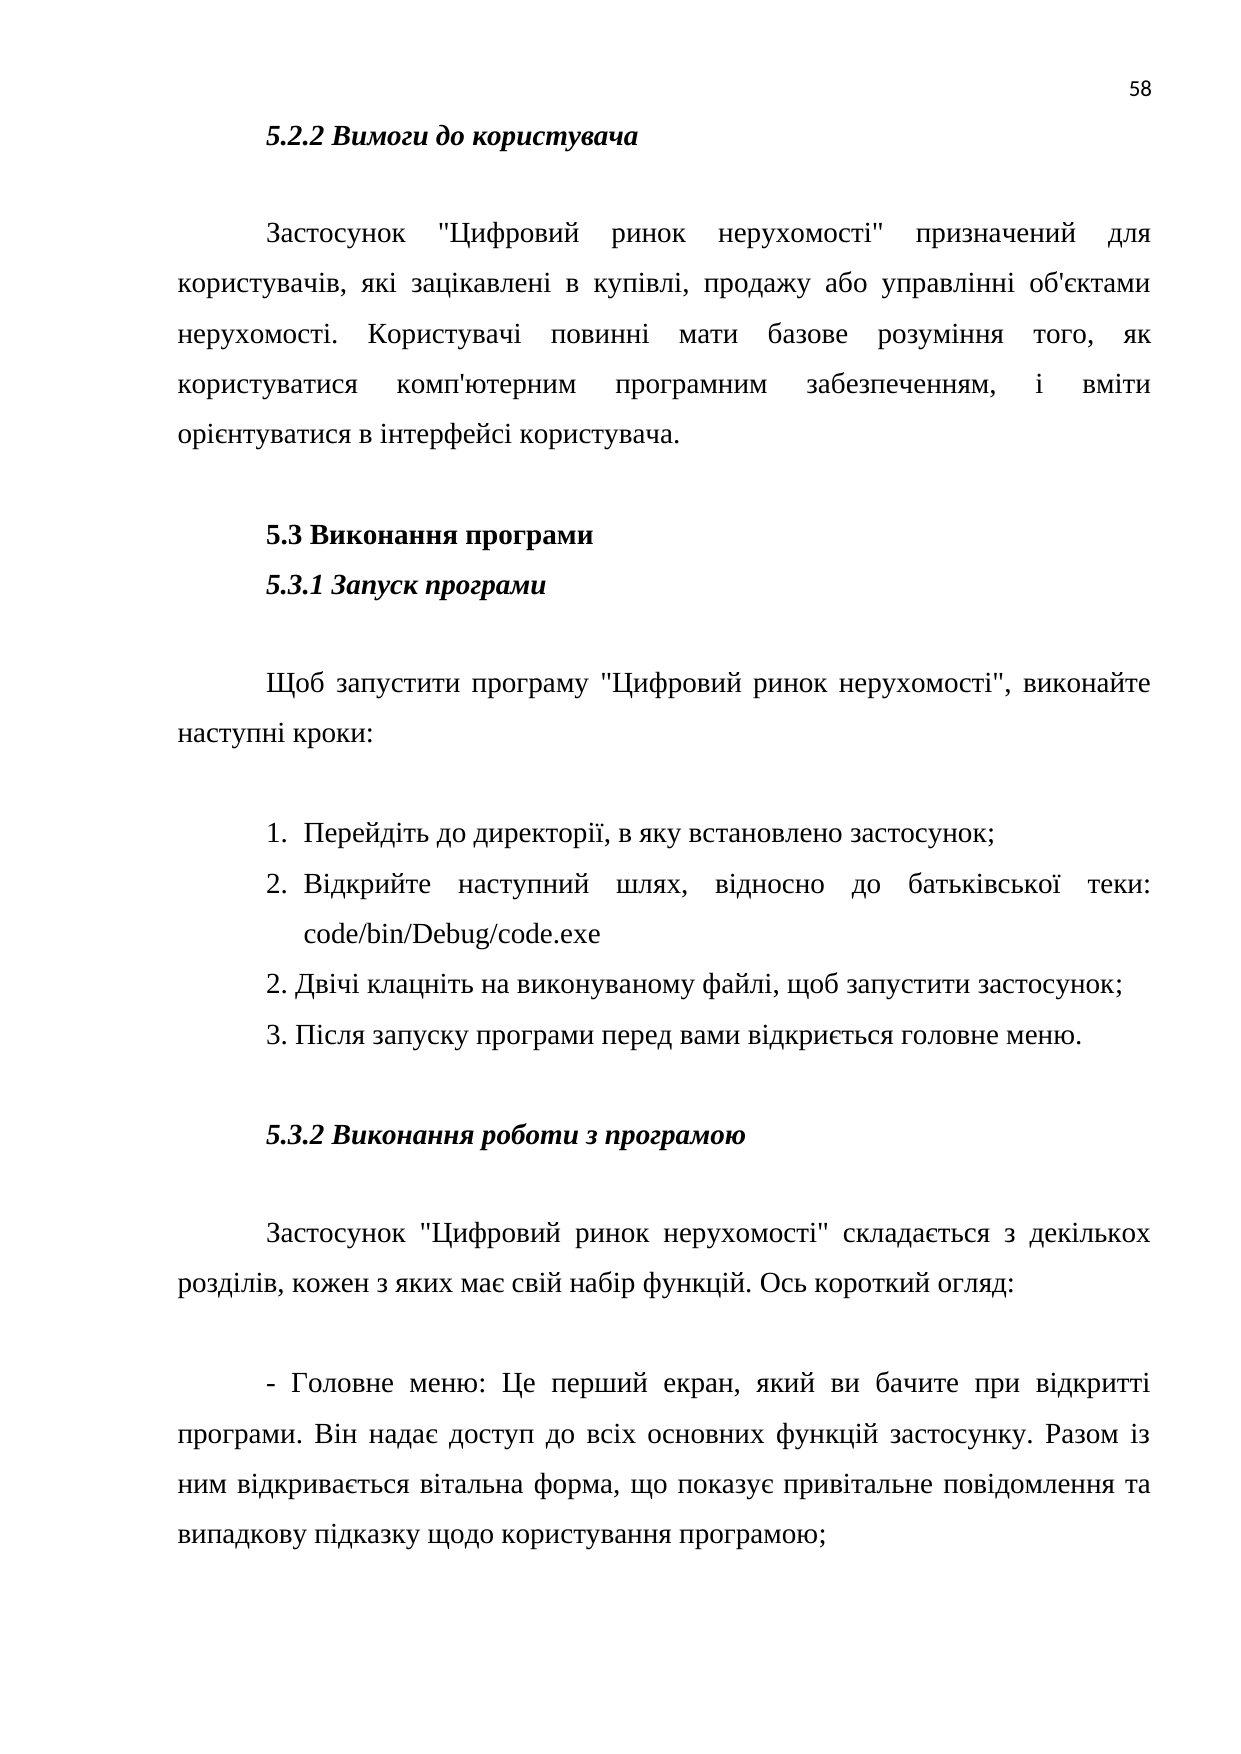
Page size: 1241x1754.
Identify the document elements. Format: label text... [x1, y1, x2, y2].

list Відкрийте наступний шлях, відносно до батьківської теки: code/bin/Debug/code.exe [266, 866, 1152, 950]
title 5.3.1 Запуск програми [177, 567, 1152, 601]
text - Головне меню: Це перший екран, який ви бачите при відкритті програми. Він надає доступ до всіх основних функцій застосунку. Разом із ним відкривається вітальна форма, що показує привітальне повідомлення та випадкову підказку щодо користування програмою; [177, 1366, 1152, 1550]
list Перейдіть до директорії, в яку встановлено застосунок; [266, 816, 1152, 849]
text 2. Двічі клацніть на виконуваному файлі, щоб запустити застосунок; [177, 967, 1152, 1000]
title 5.3 Виконання програми [177, 517, 1152, 551]
title 5.3.2 Виконання роботи з програмою [177, 1117, 1152, 1151]
text 3. Після запуску програми перед вами відкриється головне меню. [177, 1017, 1152, 1050]
title 5.2.2 Вимоги до користувача [266, 118, 1152, 152]
text Застосунок "Цифровий ринок нерухомості" складається з декількох розділів, кожен з яких має свій набір функцій. Ось короткий огляд: [177, 1215, 1152, 1298]
text Щоб запустити програму "Цифровий ринок нерухомості", виконайте наступні кроки: [177, 665, 1152, 748]
text Застосунок "Цифровий ринок нерухомості" призначений для користувачів, які зацікавлені в купівлі, продажу або управлінні об'єктами нерухомості. Користувачі повинні мати базове розуміння того, як користуватися комп'ютерним програмним забезпеченням, і вміти орієнтуватися в інтерфейсі користувача. [177, 215, 1152, 450]
